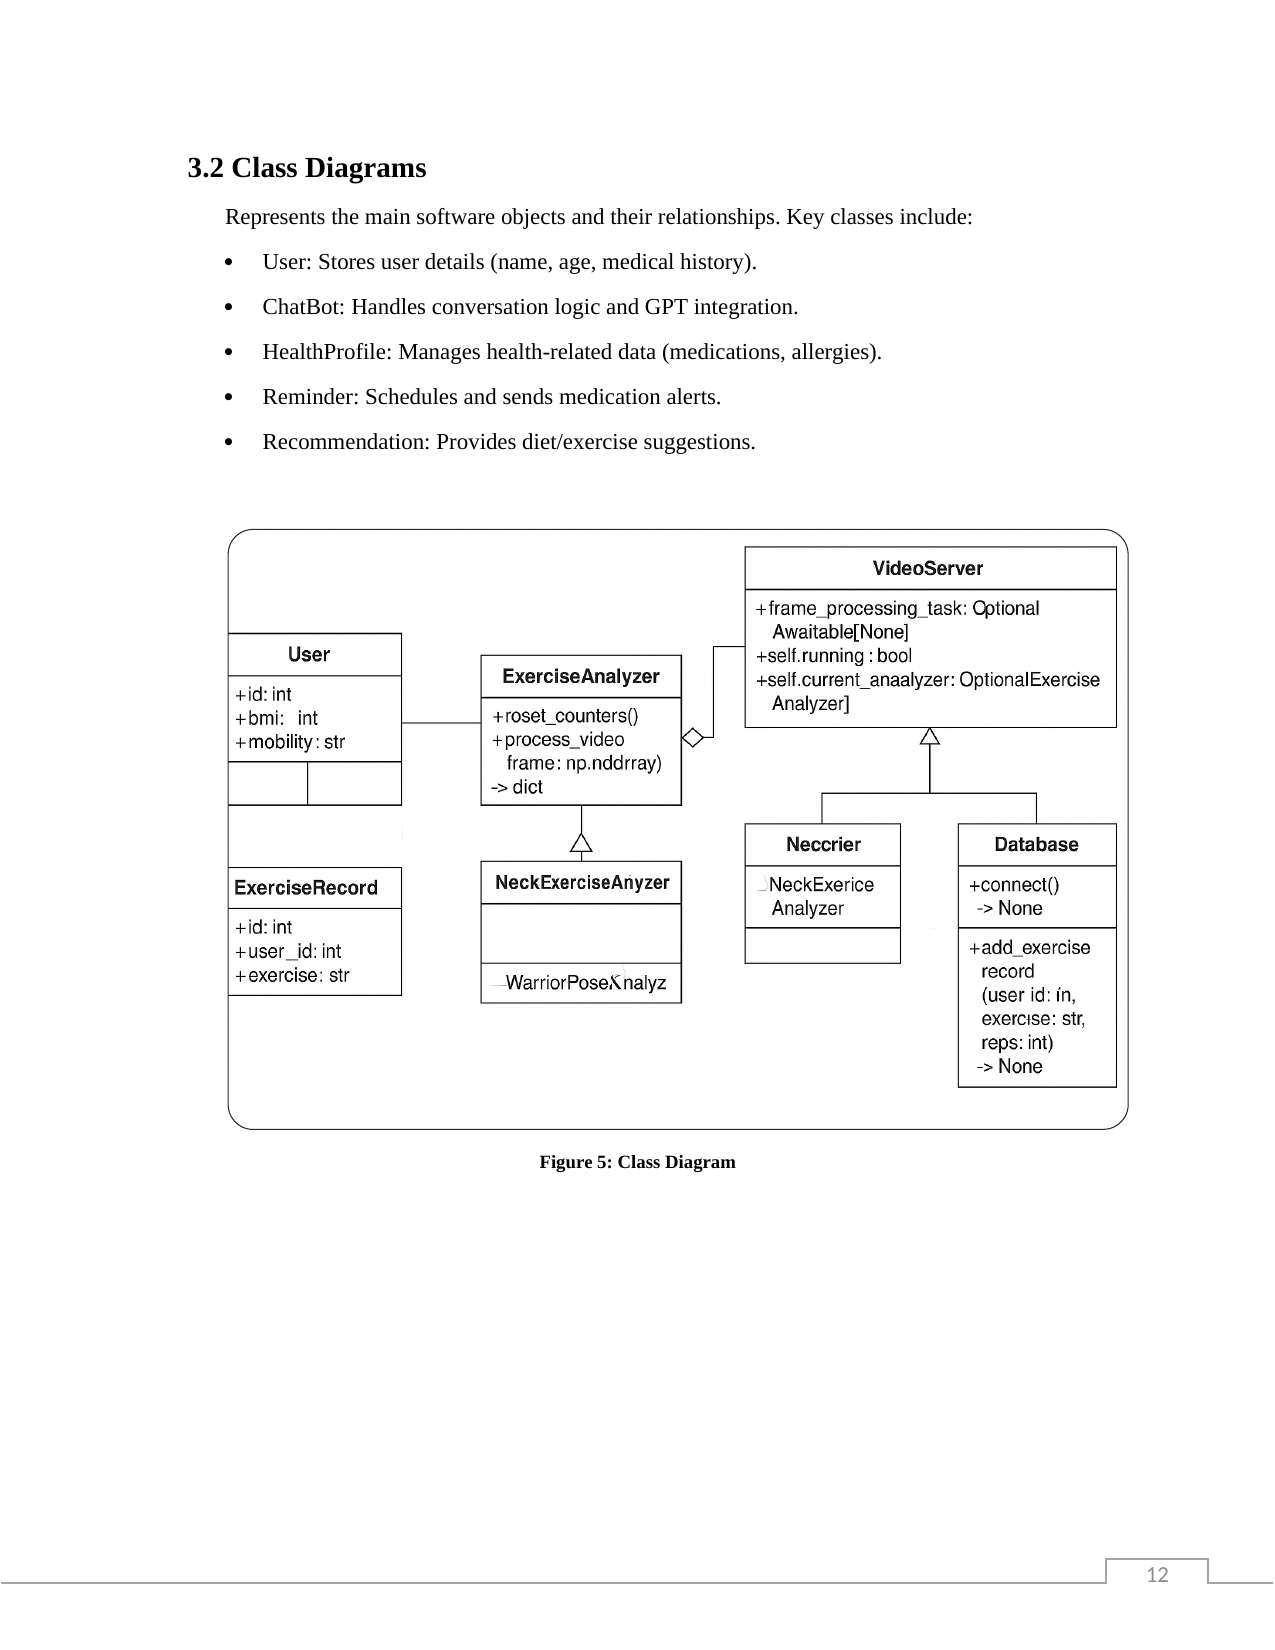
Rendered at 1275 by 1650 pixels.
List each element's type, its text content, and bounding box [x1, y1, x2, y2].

list ChatBot: Handles conversation logic and GPT integration. [225, 293, 1087, 319]
picture [229, 530, 1127, 1128]
list User: Stores user details (name, age, medical history). [225, 248, 1087, 274]
text Represents the main software objects and their relationships. Key classes include: [225, 203, 1087, 229]
list Recommendation: Provides diet/exercise suggestions. [225, 428, 1087, 455]
list Reminder: Schedules and sends medication alerts. [225, 383, 1087, 409]
text Figure 5: Class Diagram [187, 1151, 1087, 1173]
text 3.2 Class Diagrams [187, 150, 1087, 183]
list HealthProfile: Manages health-related data (medications, allergies). [225, 338, 1087, 364]
